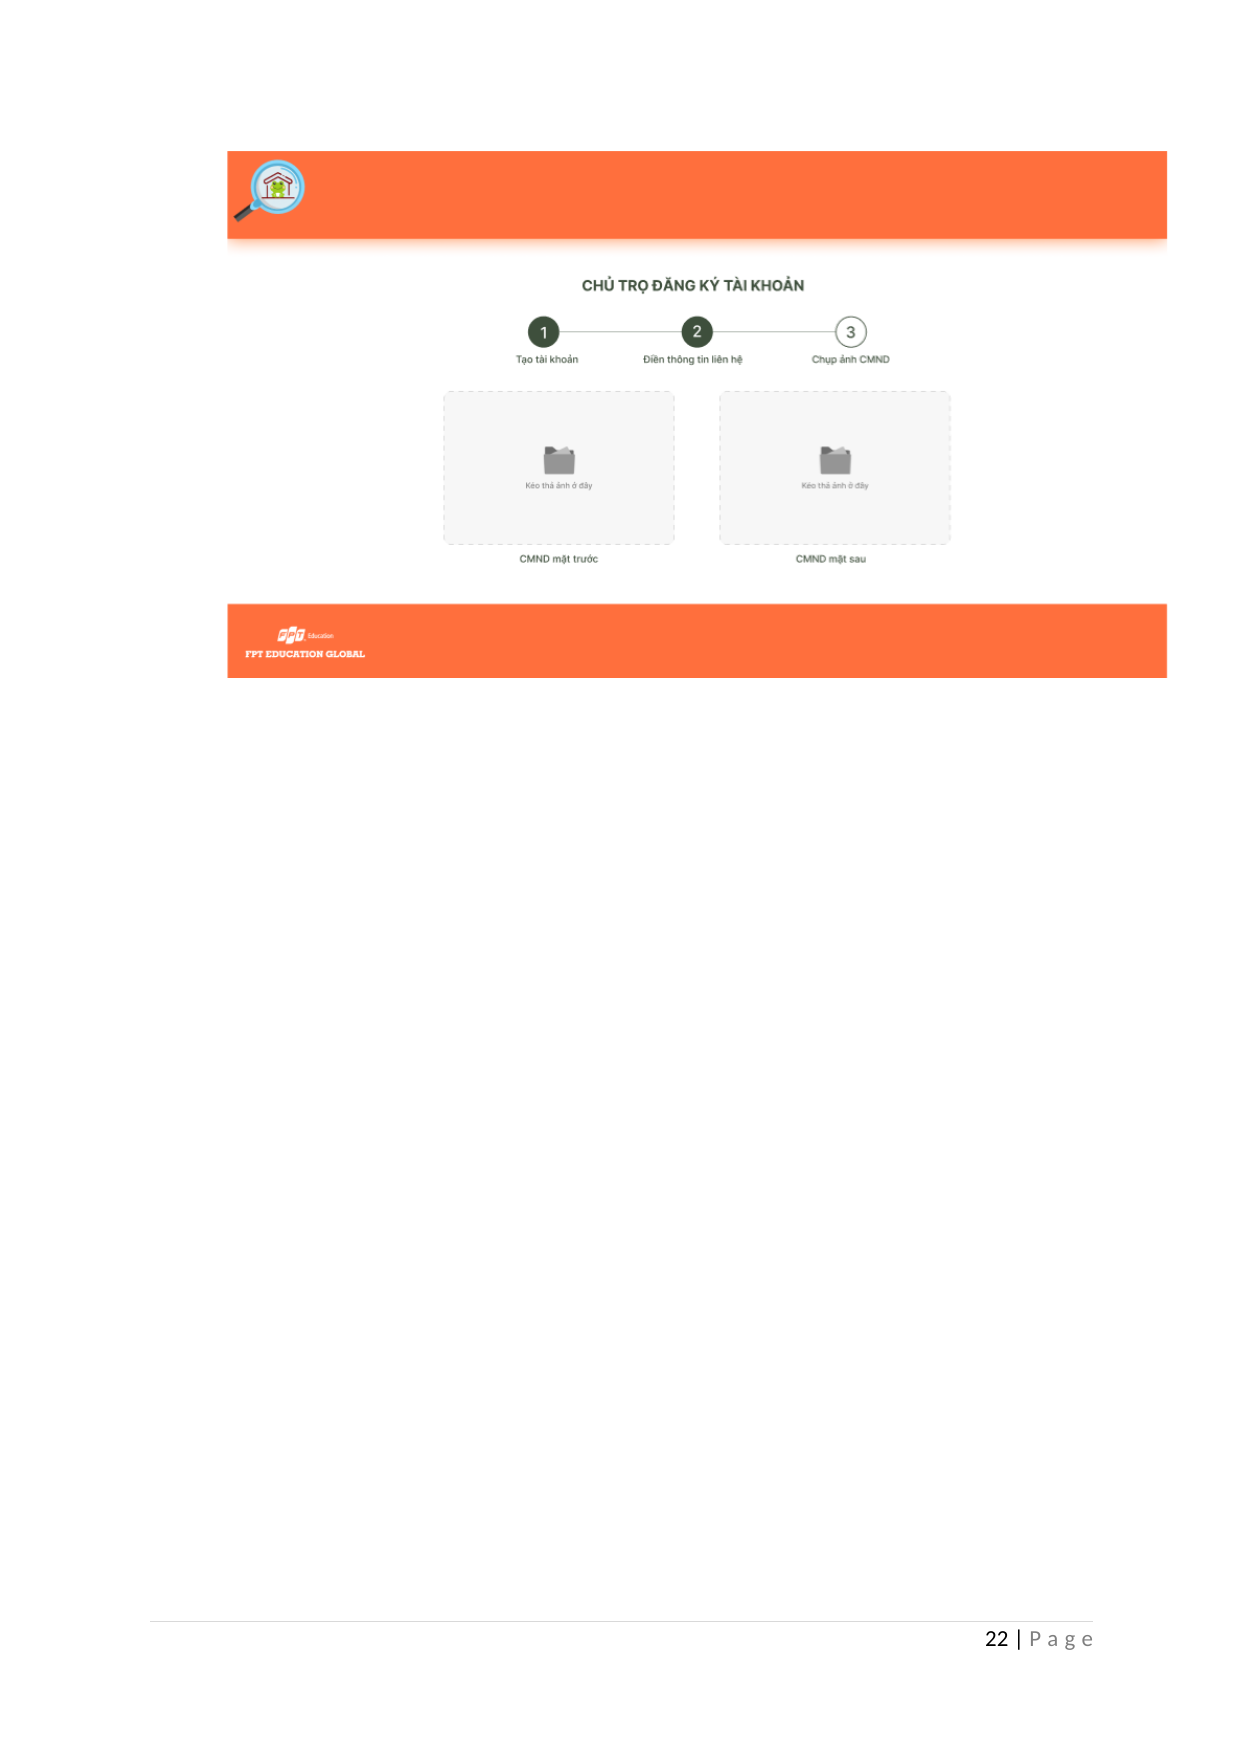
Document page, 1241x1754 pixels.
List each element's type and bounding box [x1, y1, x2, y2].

picture [225, 150, 1168, 678]
